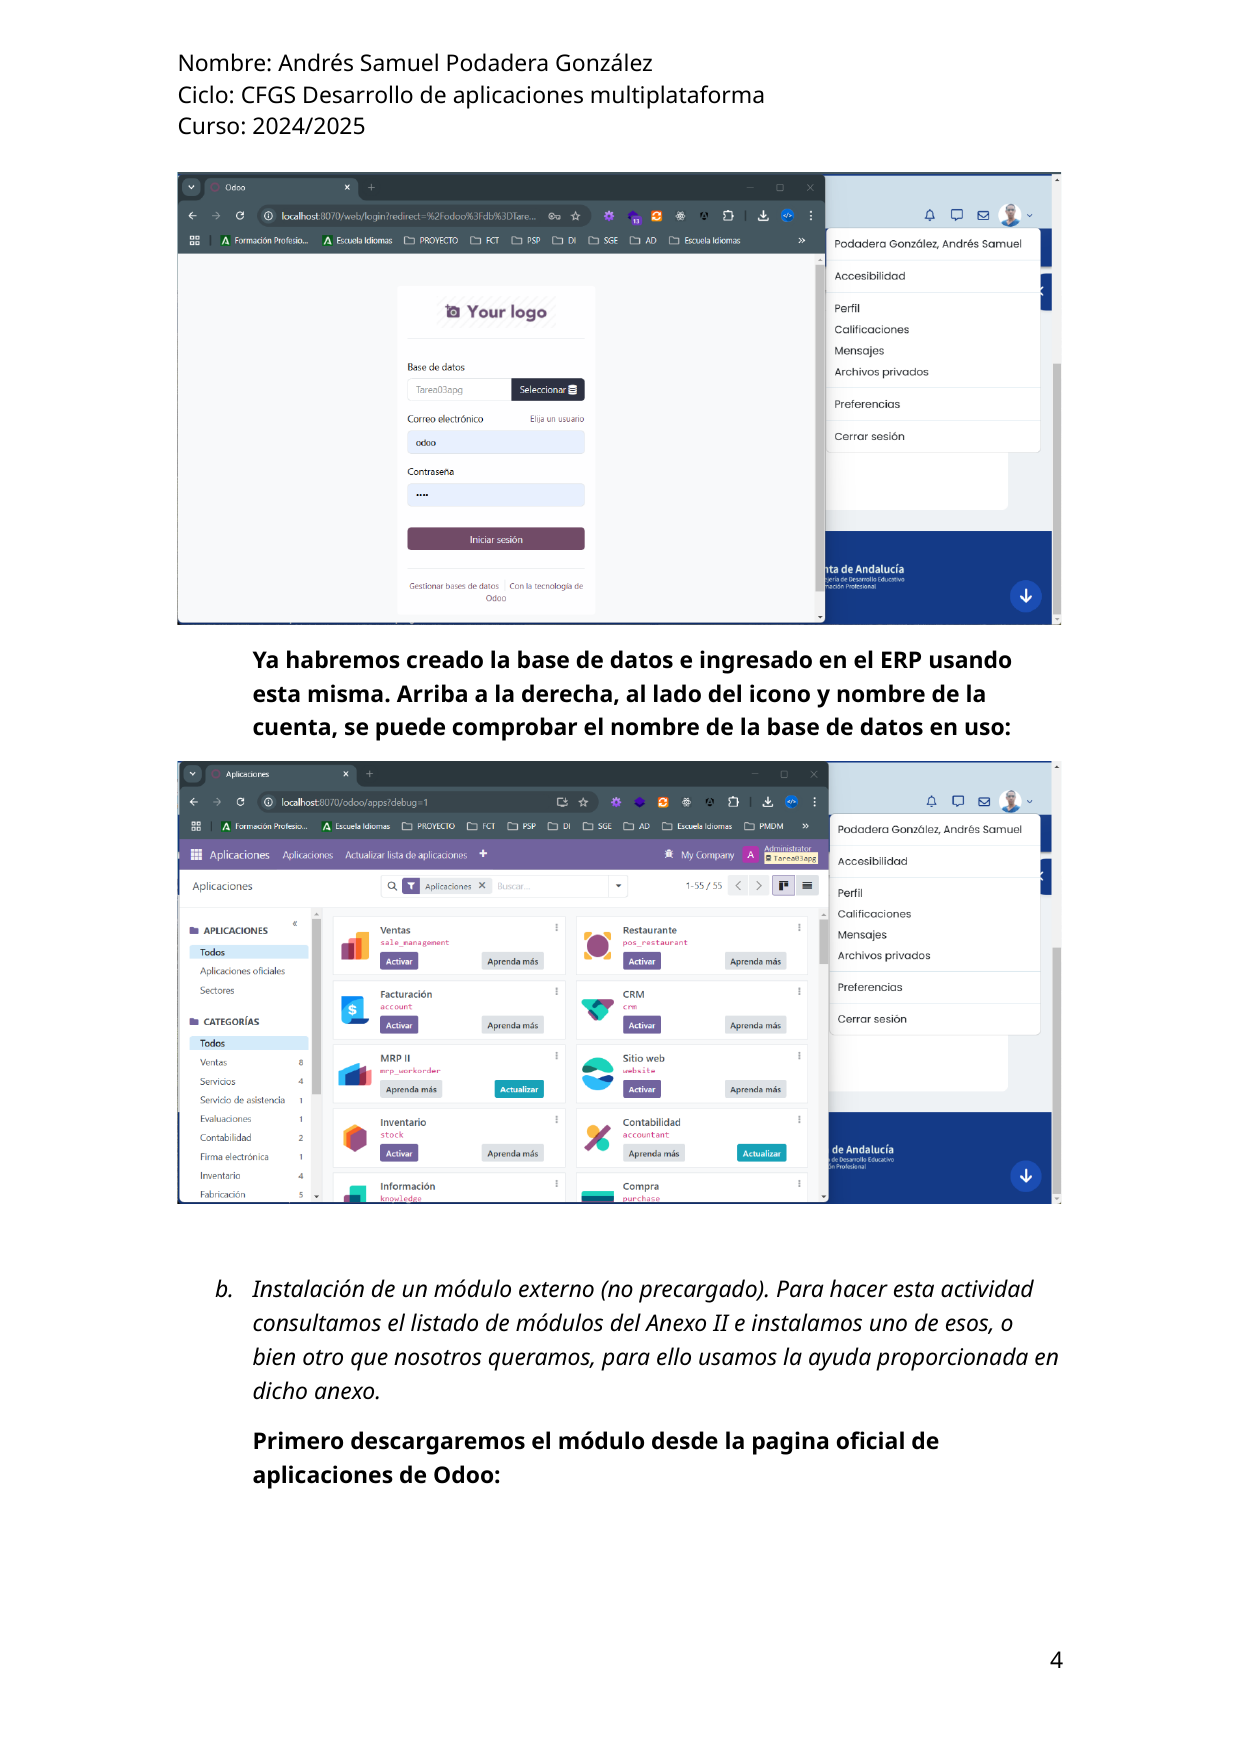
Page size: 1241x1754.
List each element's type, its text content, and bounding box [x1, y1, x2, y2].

picture [177, 761, 1062, 1204]
text Ya habremos creado la base de datos e ingresado en el ERP usando esta misma. Arriba a la derecha, al lado del icono y nombre de la cuenta, se puede comprobar el nombre de la base de datos en uso: [252, 644, 1063, 742]
text Primero descargaremos el módulo desde la pagina oficial de aplicaciones de Odoo: [252, 1425, 1063, 1490]
picture [177, 172, 1062, 625]
list Instalación de un módulo externo (no precargado). Para hacer esta actividad consultamos el listado de módulos del Anexo II e instalamos uno de esos, o bien otro que nosotros queramos, para ello usamos la ayuda proporcionada en dicho anexo. [215, 1273, 1063, 1406]
